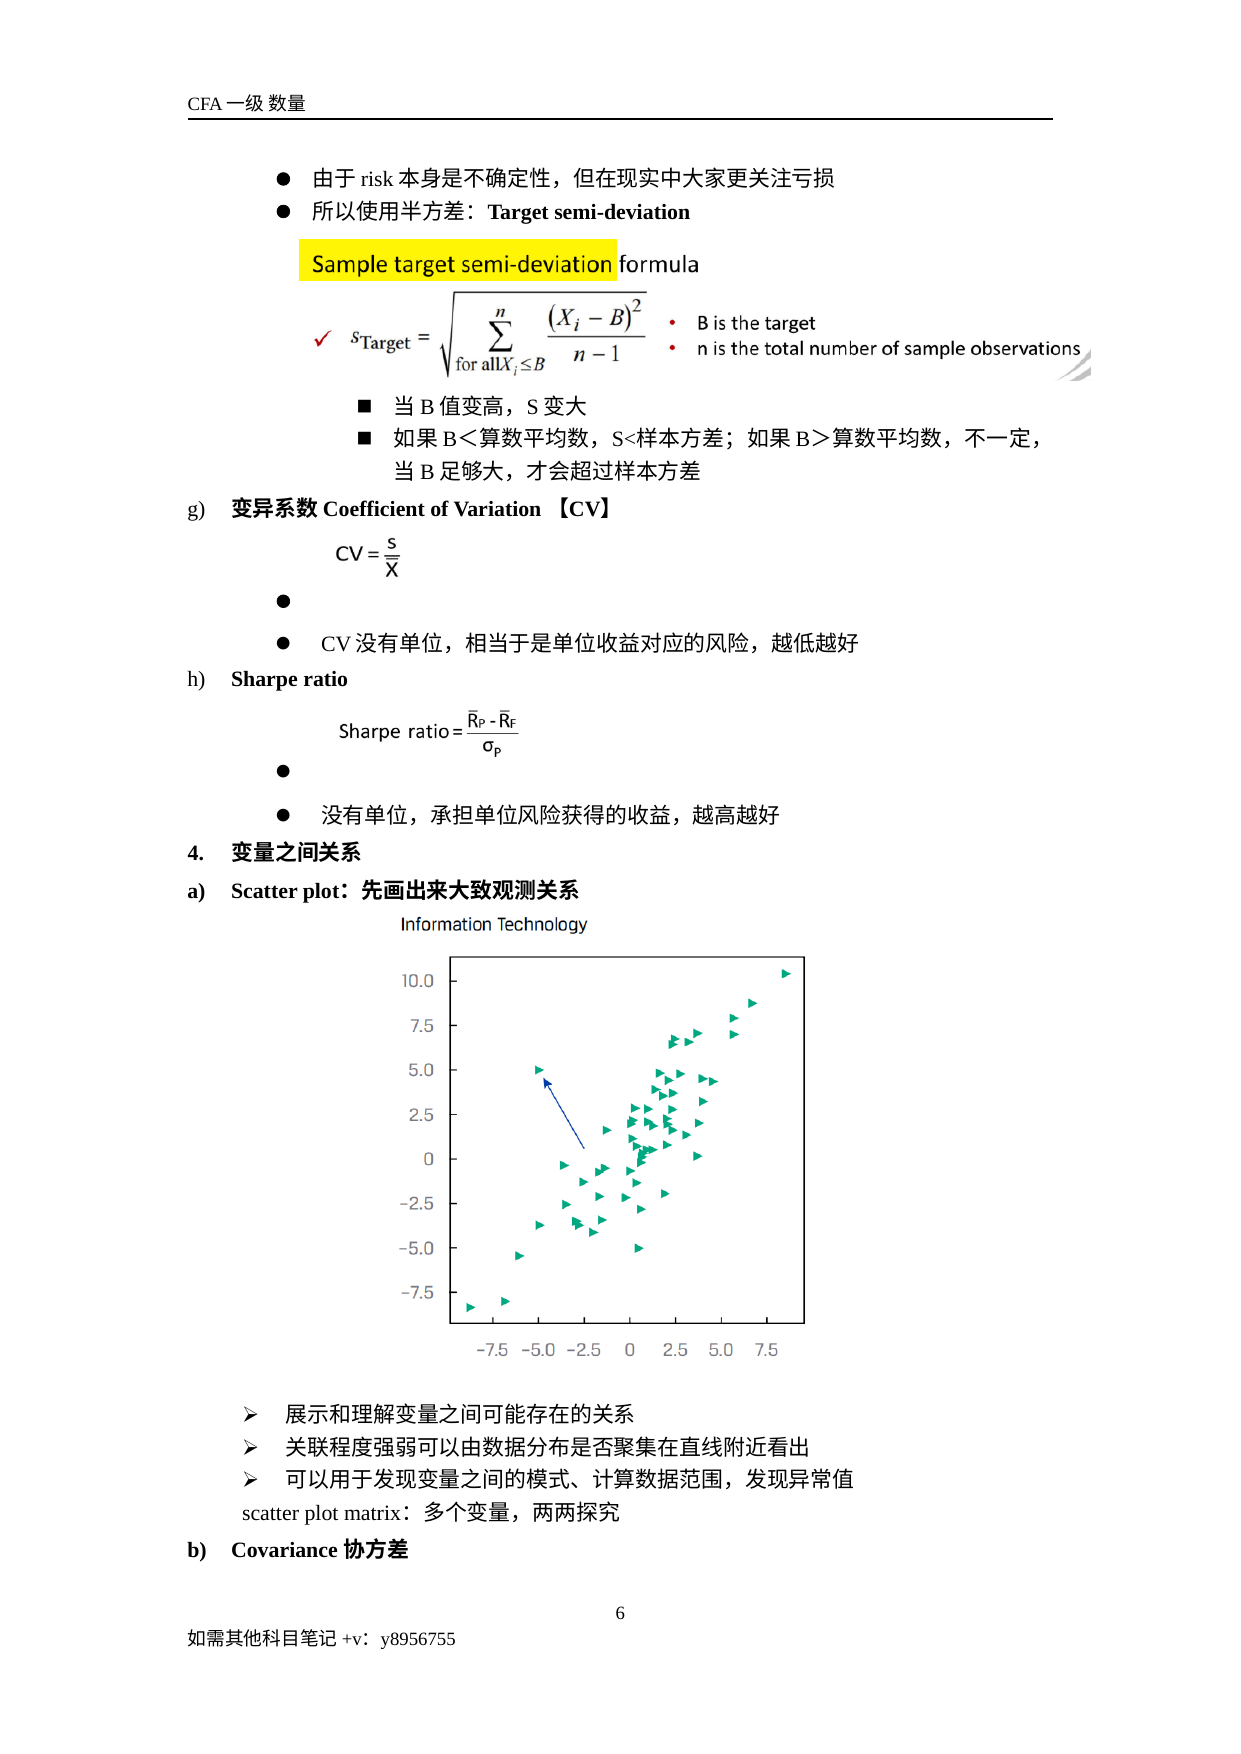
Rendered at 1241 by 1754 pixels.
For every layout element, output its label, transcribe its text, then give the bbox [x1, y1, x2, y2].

list 没有单位，承担单位风险获得的收益，越高越好 [275, 798, 1053, 830]
picture [320, 700, 539, 767]
subtitle 变异系数Coefficient of Variation 【CV】 [187, 491, 1053, 523]
list CV没有单位，相当于是单位收益对应的风险，越低越好 [275, 626, 1053, 658]
picture [296, 234, 1091, 381]
list 关联程度强弱可以由数据分布是否聚集在直线附近看出 [242, 1429, 1053, 1462]
list 由于risk本身是不确定性，但在现实中大家更关注亏损 [275, 161, 1053, 193]
list 所以使用半方差：Target semi-deviation [275, 193, 1053, 226]
subtitle 变量之间关系 [187, 835, 1053, 867]
list 如果B＜算数平均数，S<样本方差；如果B＞算数平均数，不一定，当B足够大，才会超过样本方差 [356, 421, 1053, 486]
picture [320, 528, 451, 598]
list 可以用于发现变量之间的模式、计算数据范围，发现异常值 [242, 1462, 1053, 1494]
text scatter plot matrix：多个变量，两两探究 [242, 1494, 1053, 1527]
picture [378, 909, 863, 1370]
list 展示和理解变量之间可能存在的关系 [242, 1397, 1053, 1429]
subtitle Sharpe ratio [187, 663, 1053, 695]
subtitle Scatter plot：先画出来大致观测关系 [187, 872, 1053, 905]
list 当B值变高，S变大 [356, 388, 1053, 421]
subtitle Covariance 协方差 [187, 1532, 1053, 1564]
